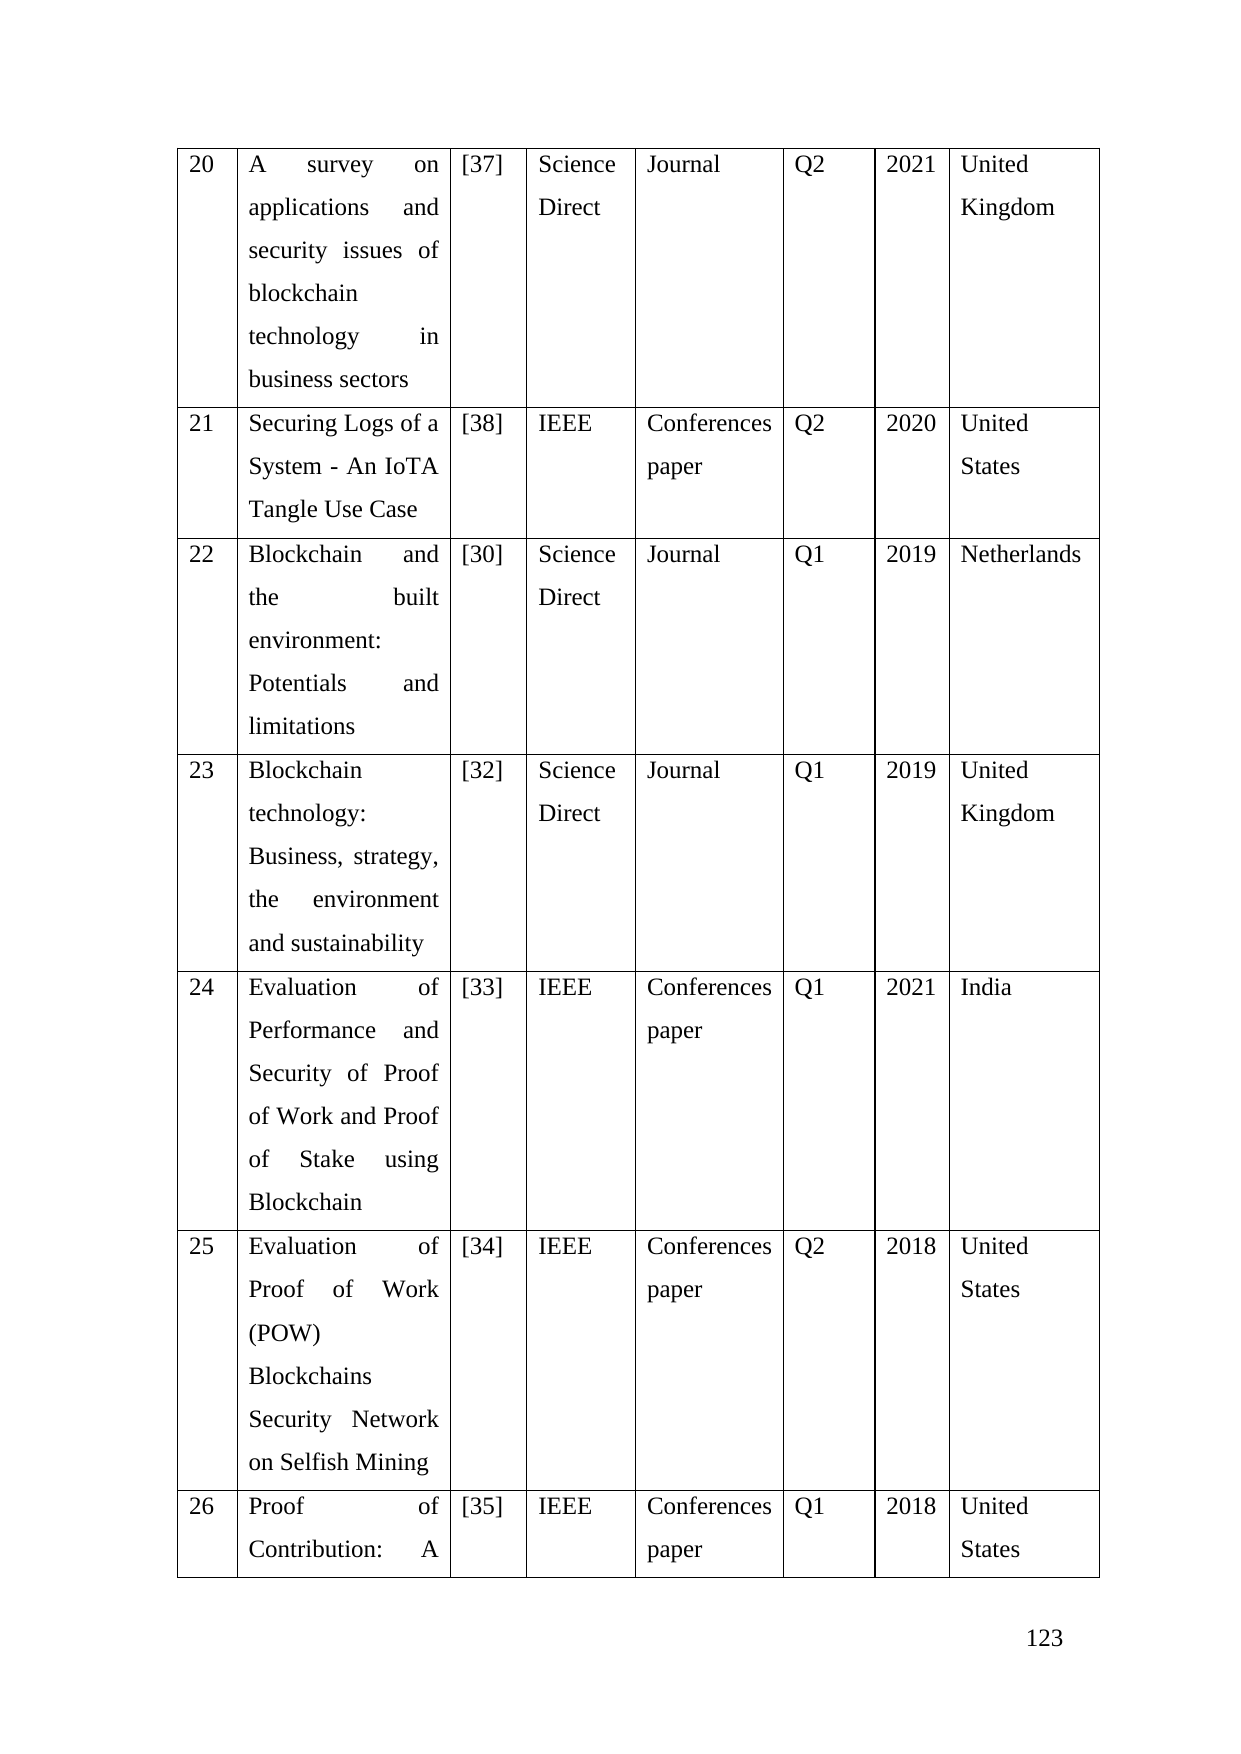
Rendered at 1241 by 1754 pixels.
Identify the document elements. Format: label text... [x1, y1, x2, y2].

table_cell Blockchain and the built environment: Potentials and limitations [238, 539, 450, 754]
table_cell [451, 1491, 526, 1577]
table_cell Science Direct [527, 149, 635, 407]
table_cell Conferences paper [636, 972, 783, 1230]
table_cell Blockchain technology: Business, strategy, the environment and sustainability [238, 755, 450, 971]
table_cell 2021 [876, 972, 949, 1230]
table_cell Journal [636, 539, 783, 754]
table_cell [451, 972, 526, 1230]
table_cell Conferences paper [636, 408, 783, 538]
table_cell Journal [636, 755, 783, 971]
table_cell United Kingdom [950, 149, 1099, 407]
table_cell [451, 149, 526, 407]
table_cell Conferences paper [636, 1231, 783, 1490]
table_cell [238, 1491, 450, 1577]
table_cell IEEE [527, 972, 635, 1230]
table_cell [451, 1231, 526, 1490]
table_cell Q1 [784, 539, 874, 754]
table_cell 20 [178, 149, 237, 407]
table_cell 2020 [876, 408, 949, 538]
table_cell 2018 [876, 1231, 949, 1490]
table_cell 26 [178, 1491, 237, 1577]
table_cell [451, 539, 526, 754]
table_cell Conferences paper [636, 1491, 783, 1577]
table_cell 2021 [876, 149, 949, 407]
table_cell Evaluation of Proof of Work (POW) Blockchains Security Network on Selfish Mining [238, 1231, 450, 1490]
table_cell Science Direct [527, 755, 635, 971]
table_cell Science Direct [527, 539, 635, 754]
table_cell Q1 [784, 755, 874, 971]
table_cell United States [950, 408, 1099, 538]
table_cell Evaluation of Performance and Security of Proof of Work and Proof of Stake using Blockchain [238, 972, 450, 1230]
table_cell 21 [178, 408, 237, 538]
table_cell Q2 [784, 149, 874, 407]
table_cell 22 [178, 539, 237, 754]
table_cell United States [950, 1231, 1099, 1490]
table_cell IEEE [527, 408, 635, 538]
table_cell Q1 [784, 972, 874, 1230]
table_cell 23 [178, 755, 237, 971]
table_cell 24 [178, 972, 237, 1230]
table_cell [451, 408, 526, 538]
table_cell Q1 [784, 1491, 874, 1577]
table_cell India [950, 972, 1099, 1230]
table_cell 2018 [876, 1491, 949, 1577]
table_cell Netherlands [950, 539, 1099, 754]
table_cell [451, 755, 526, 971]
table_cell IEEE [527, 1491, 635, 1577]
table_cell Journal [636, 149, 783, 407]
table_cell IEEE [527, 1231, 635, 1490]
table_cell 25 [178, 1231, 237, 1490]
table_cell Q2 [784, 1231, 874, 1490]
table_cell United States [950, 1491, 1099, 1577]
table_cell 2019 [876, 539, 949, 754]
table_cell A survey on applications and security issues of blockchain technology in business sectors [238, 149, 450, 407]
table_cell Q2 [784, 408, 874, 538]
table_cell 2019 [876, 755, 949, 971]
table_cell United Kingdom [950, 755, 1099, 971]
table_cell Securing Logs of a System - An IoTA Tangle Use Case [238, 408, 450, 538]
